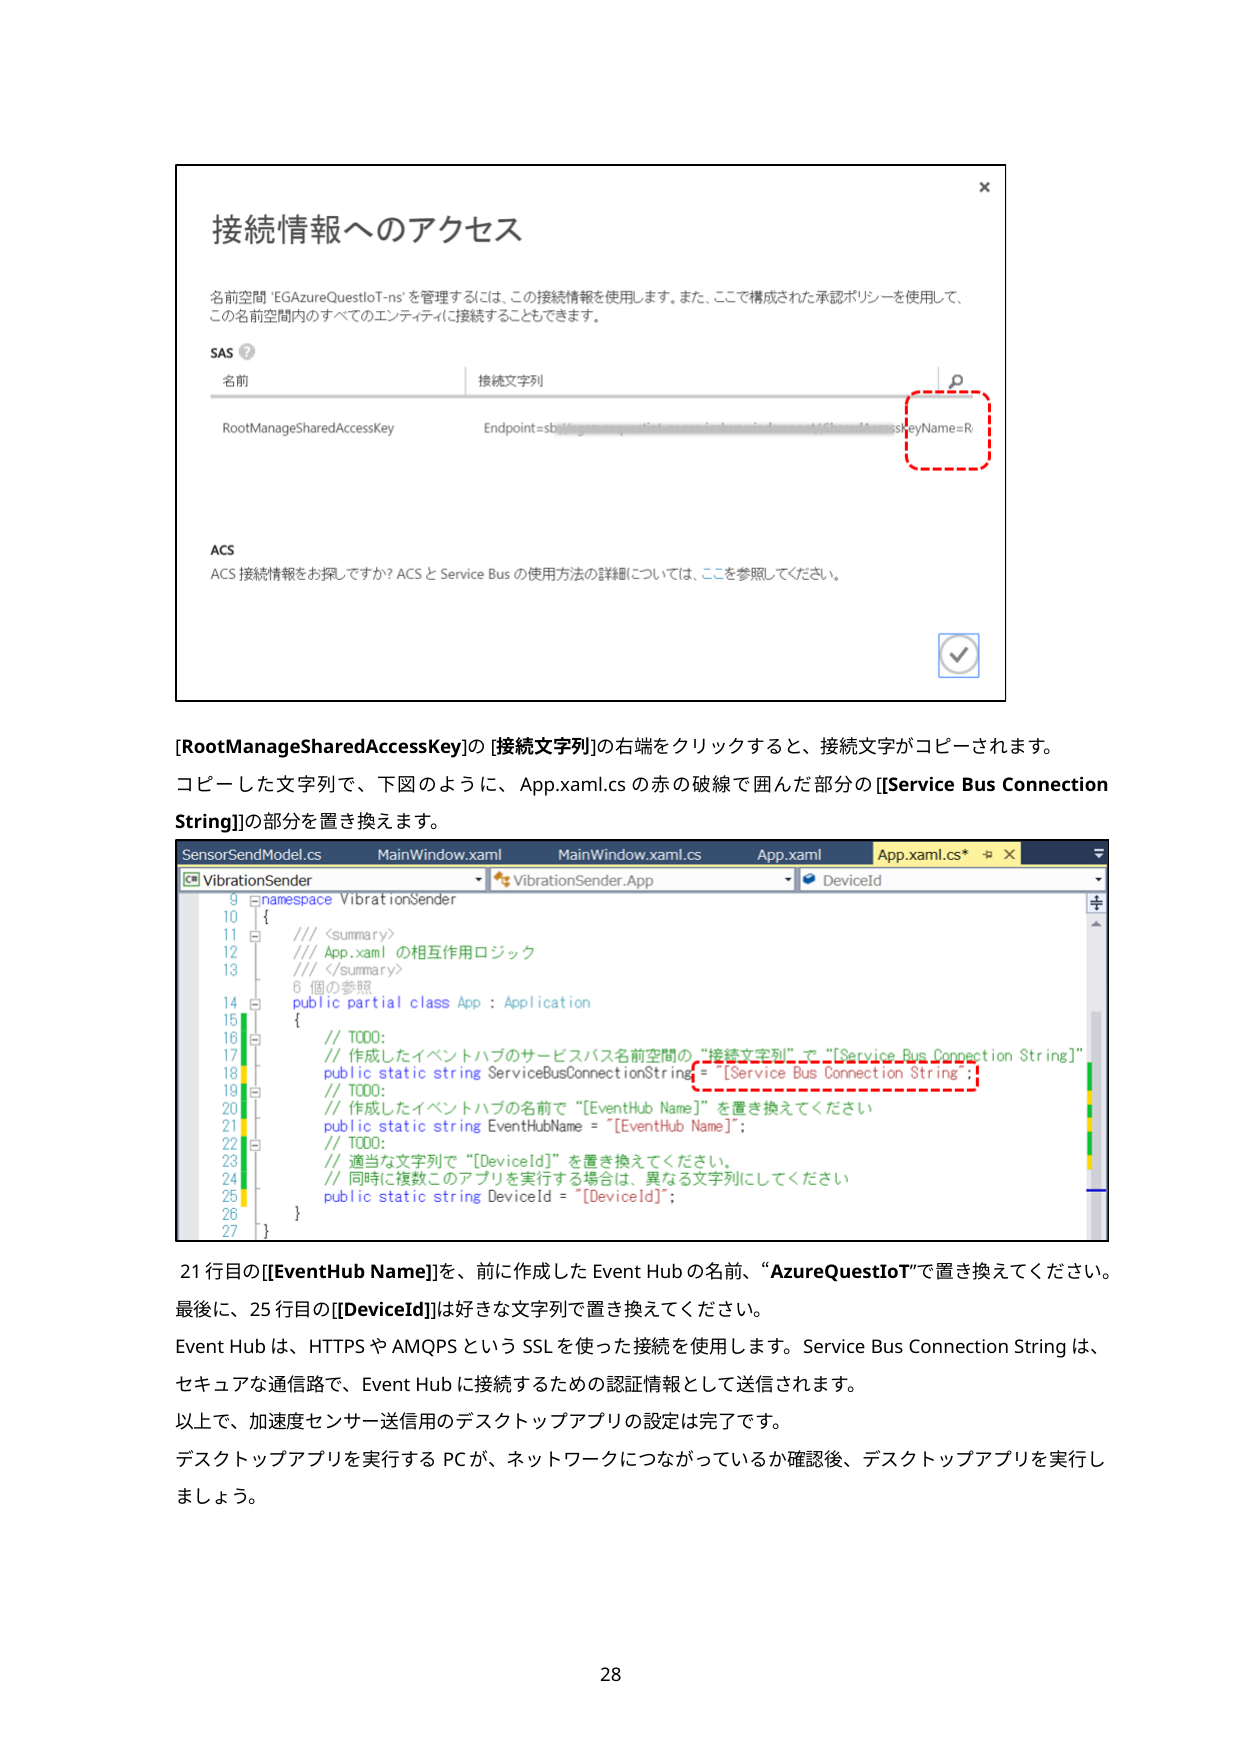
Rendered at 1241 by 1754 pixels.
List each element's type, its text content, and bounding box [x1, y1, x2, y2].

list [RootManageSharedAccessKey]の [接続文字列]の右端をクリックすると、接続文字がコピーされます。 [175, 727, 1109, 764]
picture [175, 839, 1109, 1242]
list 以上で、加速度センサー送信用のデスクトップアプリの設定は完了です。 [175, 1402, 1109, 1439]
picture [175, 164, 1007, 702]
list コピーした文字列で、下図のように、App.xaml.csの赤の破線で囲んだ部分の[[Service Bus Connection String]]の部分を置き換えます。 [175, 764, 1109, 839]
list デスクトップアプリを実行するPCが、ネットワークにつながっているか確認後、デスクトップアプリを実行しましょう。 [175, 1439, 1109, 1514]
list 21行目の[[EventHub Name]]を、前に作成したEvent Hubの名前、“AzureQuestIoT”で置き換えてください。 [175, 1252, 1109, 1289]
list 最後に、25行目の[[DeviceId]]は好きな文字列で置き換えてください。 [175, 1289, 1109, 1327]
list Event Hubは、HTTPSやAMQPSというSSLを使った接続を使用します。Service Bus Connection Stringは、セキュアな通信路で、Event Hubに接続するための認証情報として送信されます。 [175, 1327, 1109, 1402]
